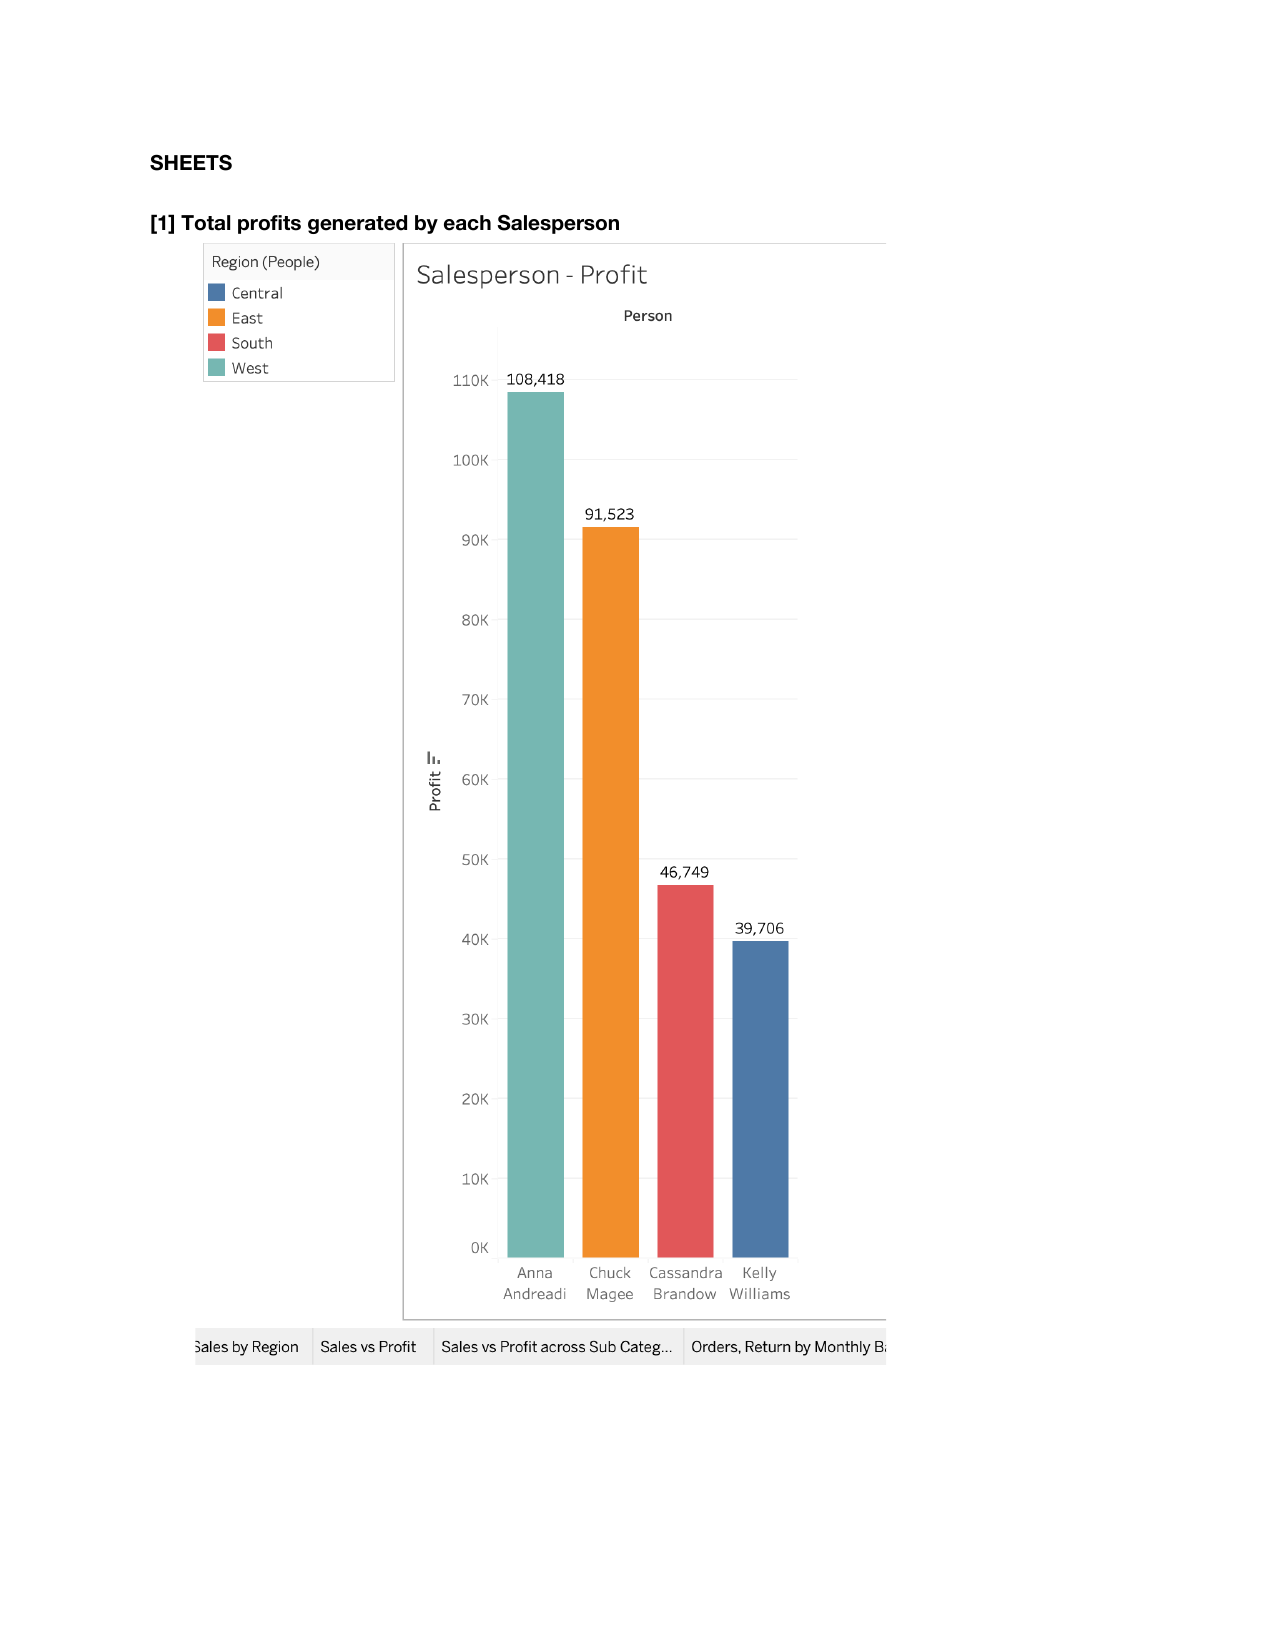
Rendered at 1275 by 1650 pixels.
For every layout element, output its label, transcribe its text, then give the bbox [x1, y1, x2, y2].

text SHEETS [150, 150, 1125, 176]
picture [195, 243, 887, 1365]
text [1] Total profits generated by each Salesperson [150, 210, 1125, 236]
